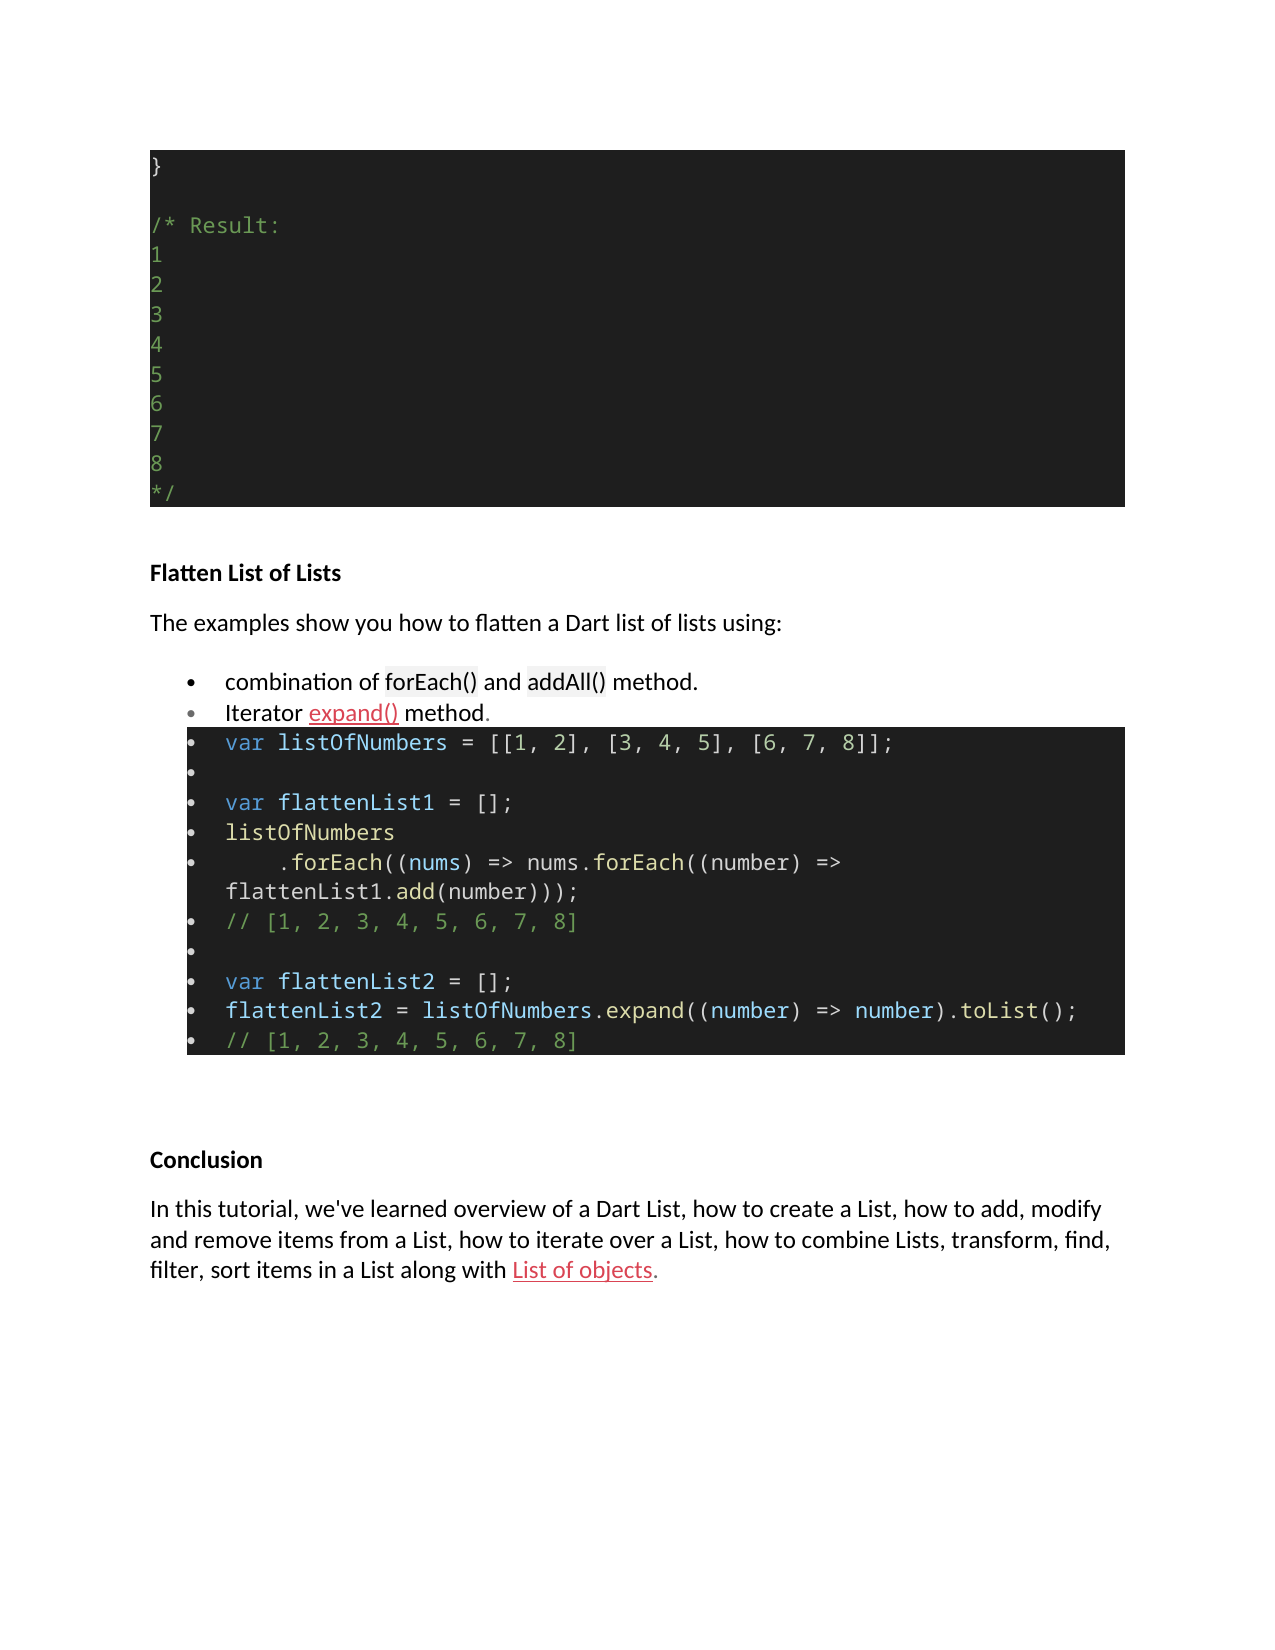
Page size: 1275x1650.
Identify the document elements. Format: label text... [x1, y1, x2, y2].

text 8 [150, 448, 1125, 478]
list var flattenList1 = []; [187, 787, 1125, 817]
list var listOfNumbers = [[1, 2], [3, 4, 5], [6, 7, 8]]; [187, 727, 1125, 757]
list combination of forEach() and addAll() method. [606, 666, 1125, 697]
list flattenList2 = listOfNumbers.expand((number) => number).toList(); [187, 996, 1125, 1025]
text } [150, 150, 1125, 180]
list combination of forEach() and addAll() method. [187, 666, 385, 697]
list // [1, 2, 3, 4, 5, 6, 7, 8] [187, 1025, 1125, 1055]
text 6 [150, 388, 1125, 418]
text The examples show you how to flatten a Dart list of lists using: [150, 607, 1125, 637]
text 5 [150, 358, 1125, 388]
list .forEach((nums) => nums.forEach((number) => flattenList1.add(number))); [187, 847, 1125, 906]
list Iterator expand() method. [187, 697, 1125, 727]
text */ [150, 478, 1125, 507]
text In this tutorial, we've learned overview of a Dart List, how to create a List, how to add, modify and remove items from a List, how to iterate over a List, how to combine Lists, transform, find, filter, sort items in a List along with List of objects. [150, 1193, 1125, 1285]
text 4 [150, 329, 1125, 358]
list // [1, 2, 3, 4, 5, 6, 7, 8] [187, 906, 1125, 936]
text 7 [150, 418, 1125, 448]
text 3 [150, 299, 1125, 329]
text 2 [150, 269, 1125, 299]
text Flatten List of Lists [150, 557, 1125, 588]
list listOfNumbers [187, 817, 1125, 847]
list var flattenList2 = []; [187, 966, 1125, 996]
text /* Result: [150, 209, 1125, 239]
text Conclusion [150, 1144, 1125, 1174]
text 1 [150, 239, 1125, 269]
